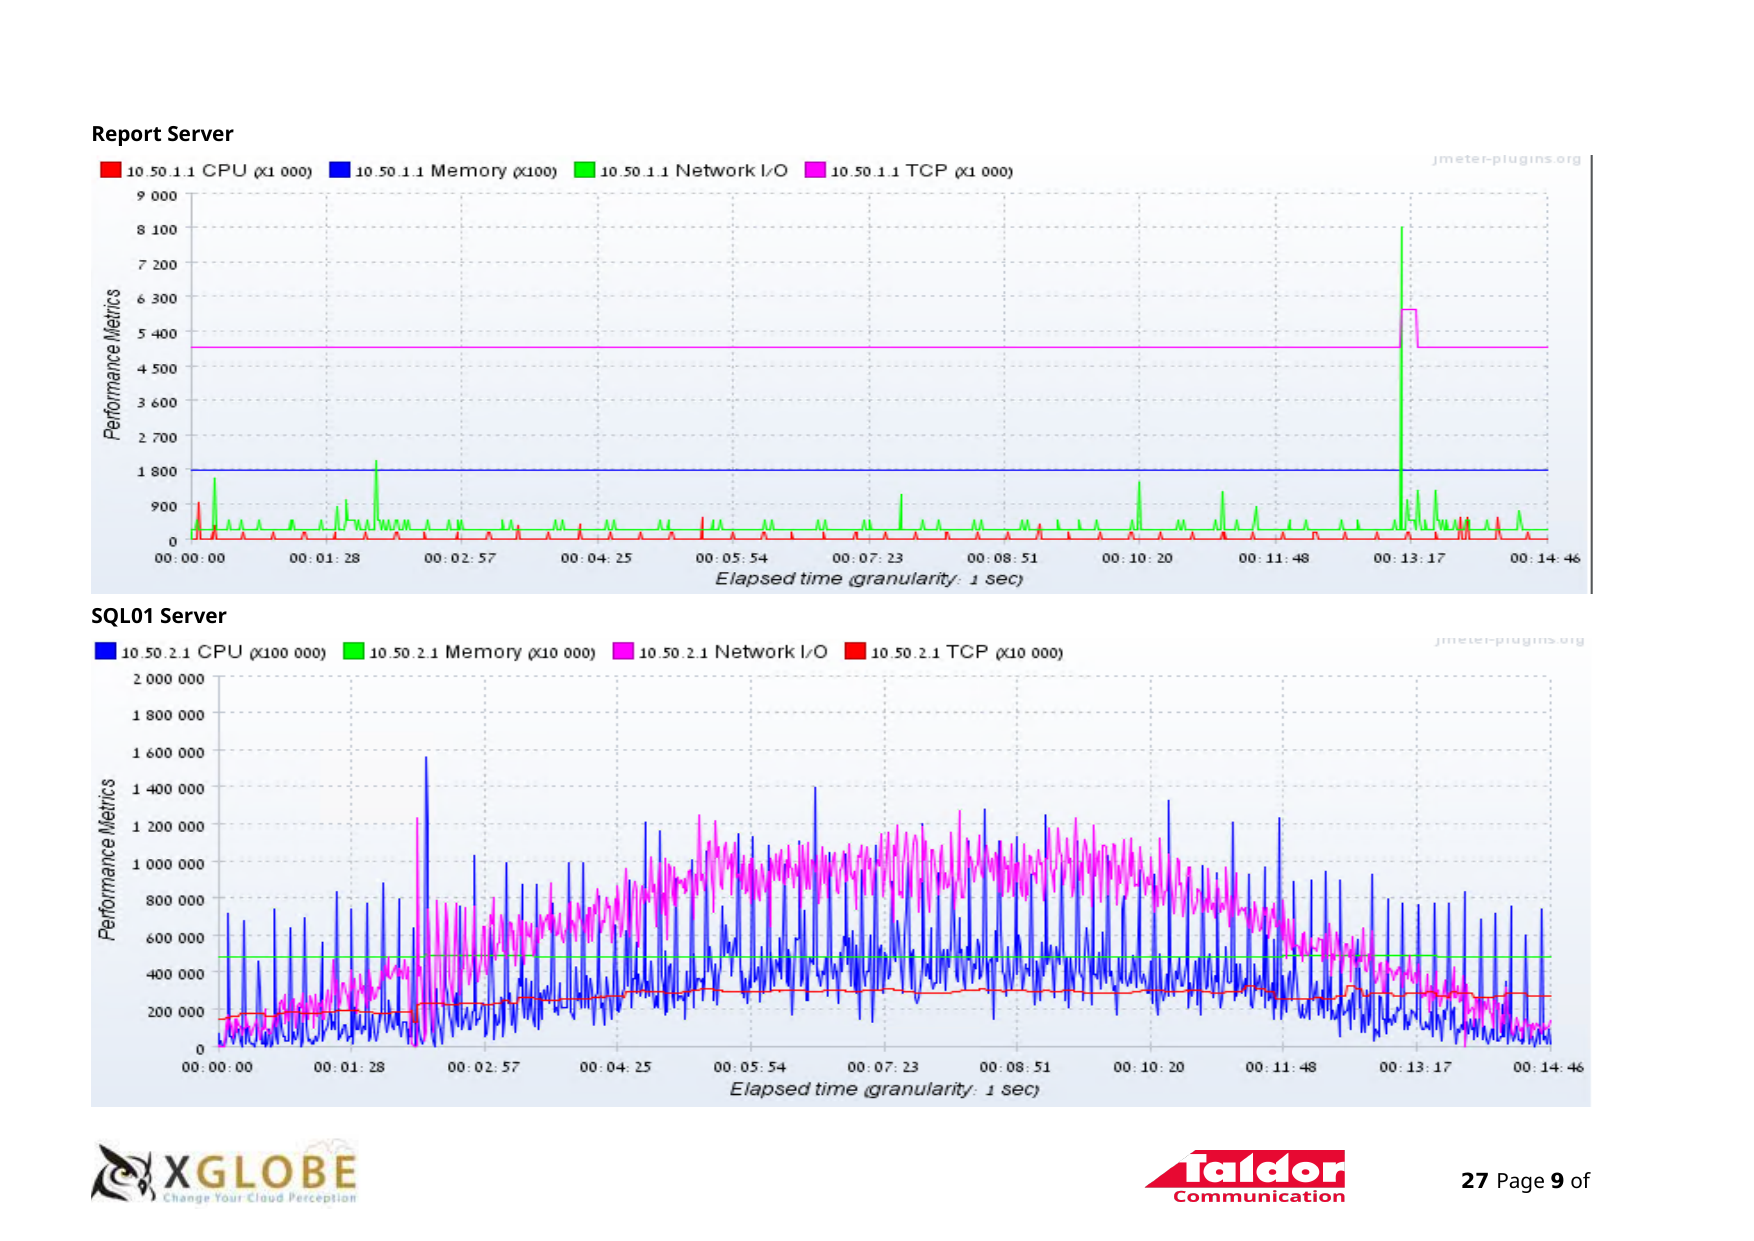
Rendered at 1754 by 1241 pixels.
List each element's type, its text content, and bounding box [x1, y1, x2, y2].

picture [91, 155, 1593, 594]
picture [91, 1134, 362, 1209]
picture [91, 638, 1593, 1107]
text Report Server [91, 119, 1663, 147]
text SQL01 Server [91, 602, 1663, 630]
picture [1133, 1150, 1346, 1208]
